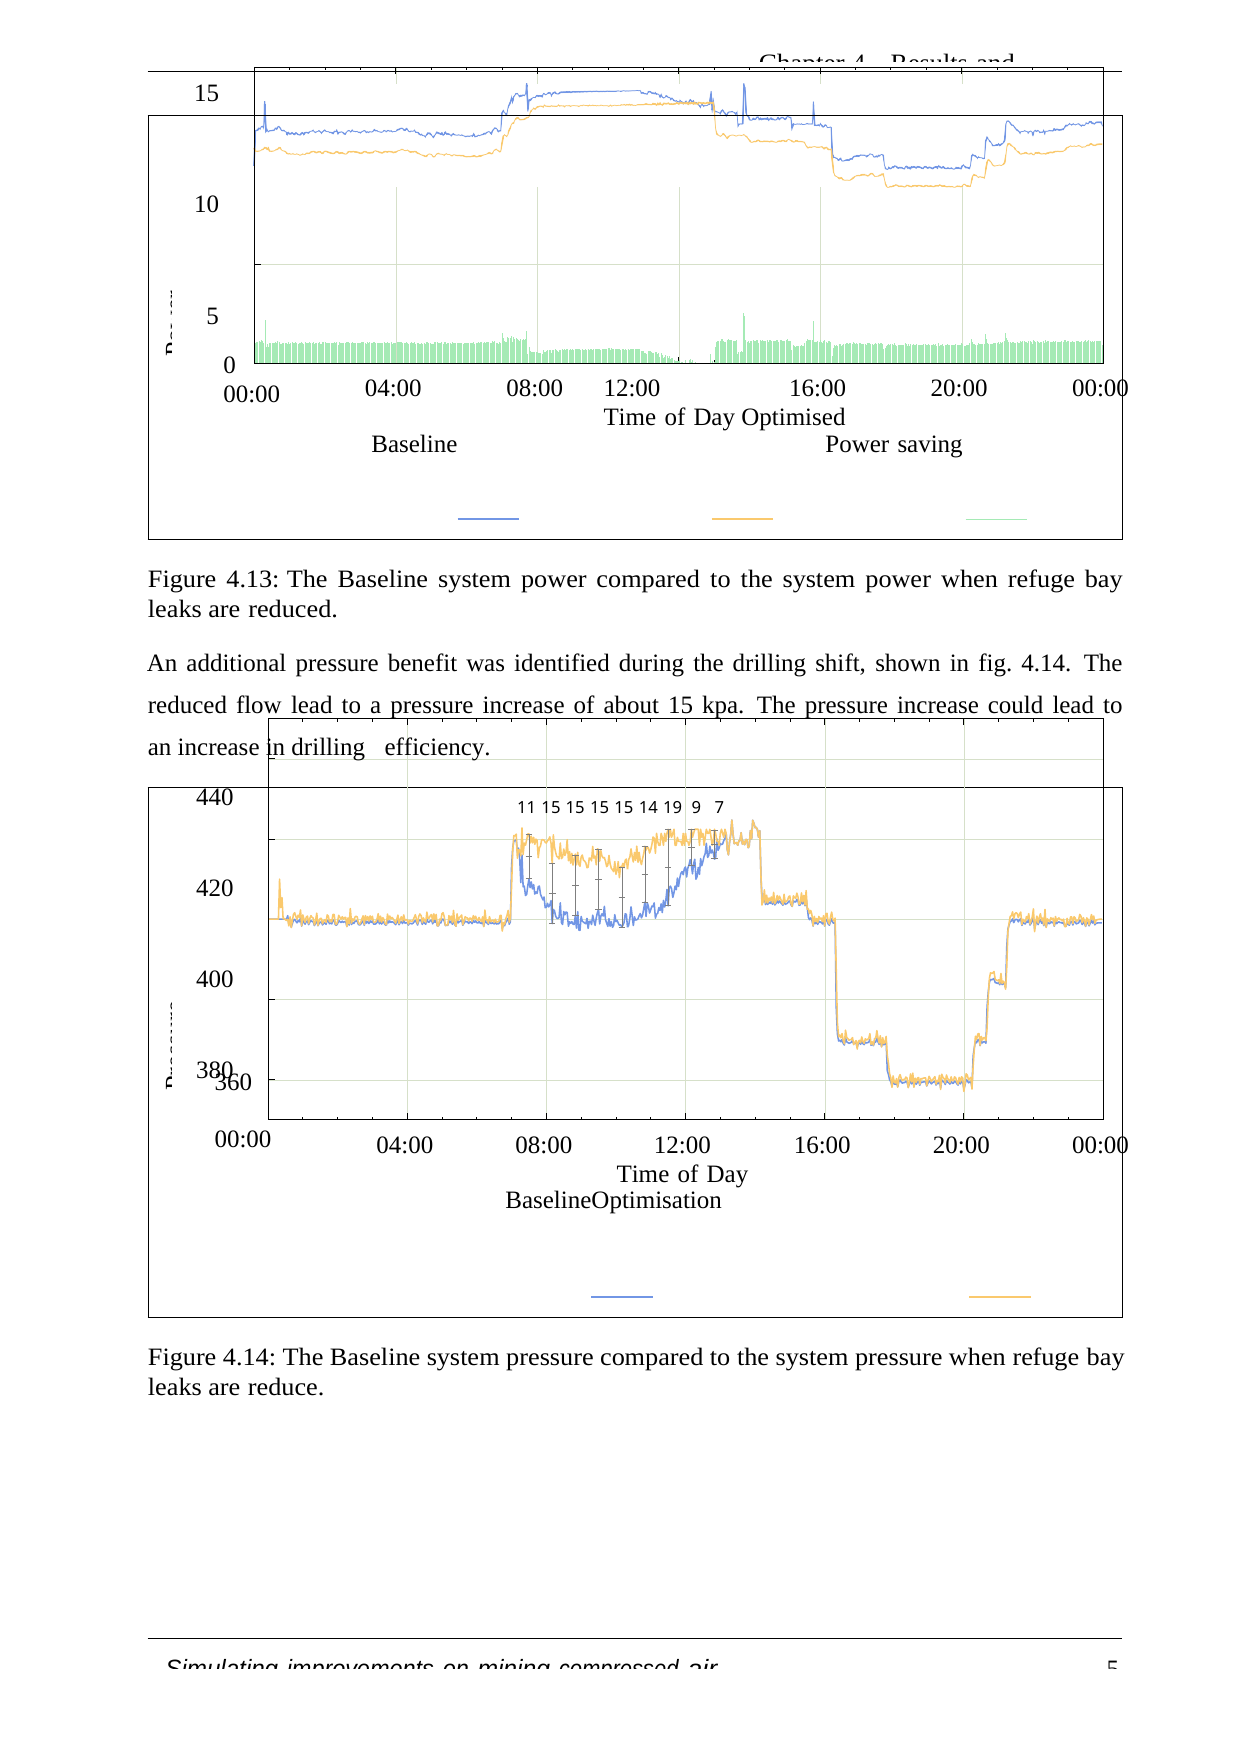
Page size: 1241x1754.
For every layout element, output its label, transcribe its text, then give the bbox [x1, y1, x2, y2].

text An additional pressure benefit was identified during the drilling shift, shown in fig. 4.14. The reduced flow lead to a pressure increase of about 15 kpa. The pressure increase could lead to an increase in drilling efficiency. [147, 648, 1122, 761]
text Figure 4.14: The Baseline system pressure compared to the system pressure when refuge bay leaks are reduce. [148, 1342, 1131, 1401]
picture [255, 83, 1103, 115]
text Figure 4.13: The Baseline system power compared to the system power when refuge bay leaks are reduced. [148, 564, 1123, 623]
picture [255, 116, 1103, 188]
